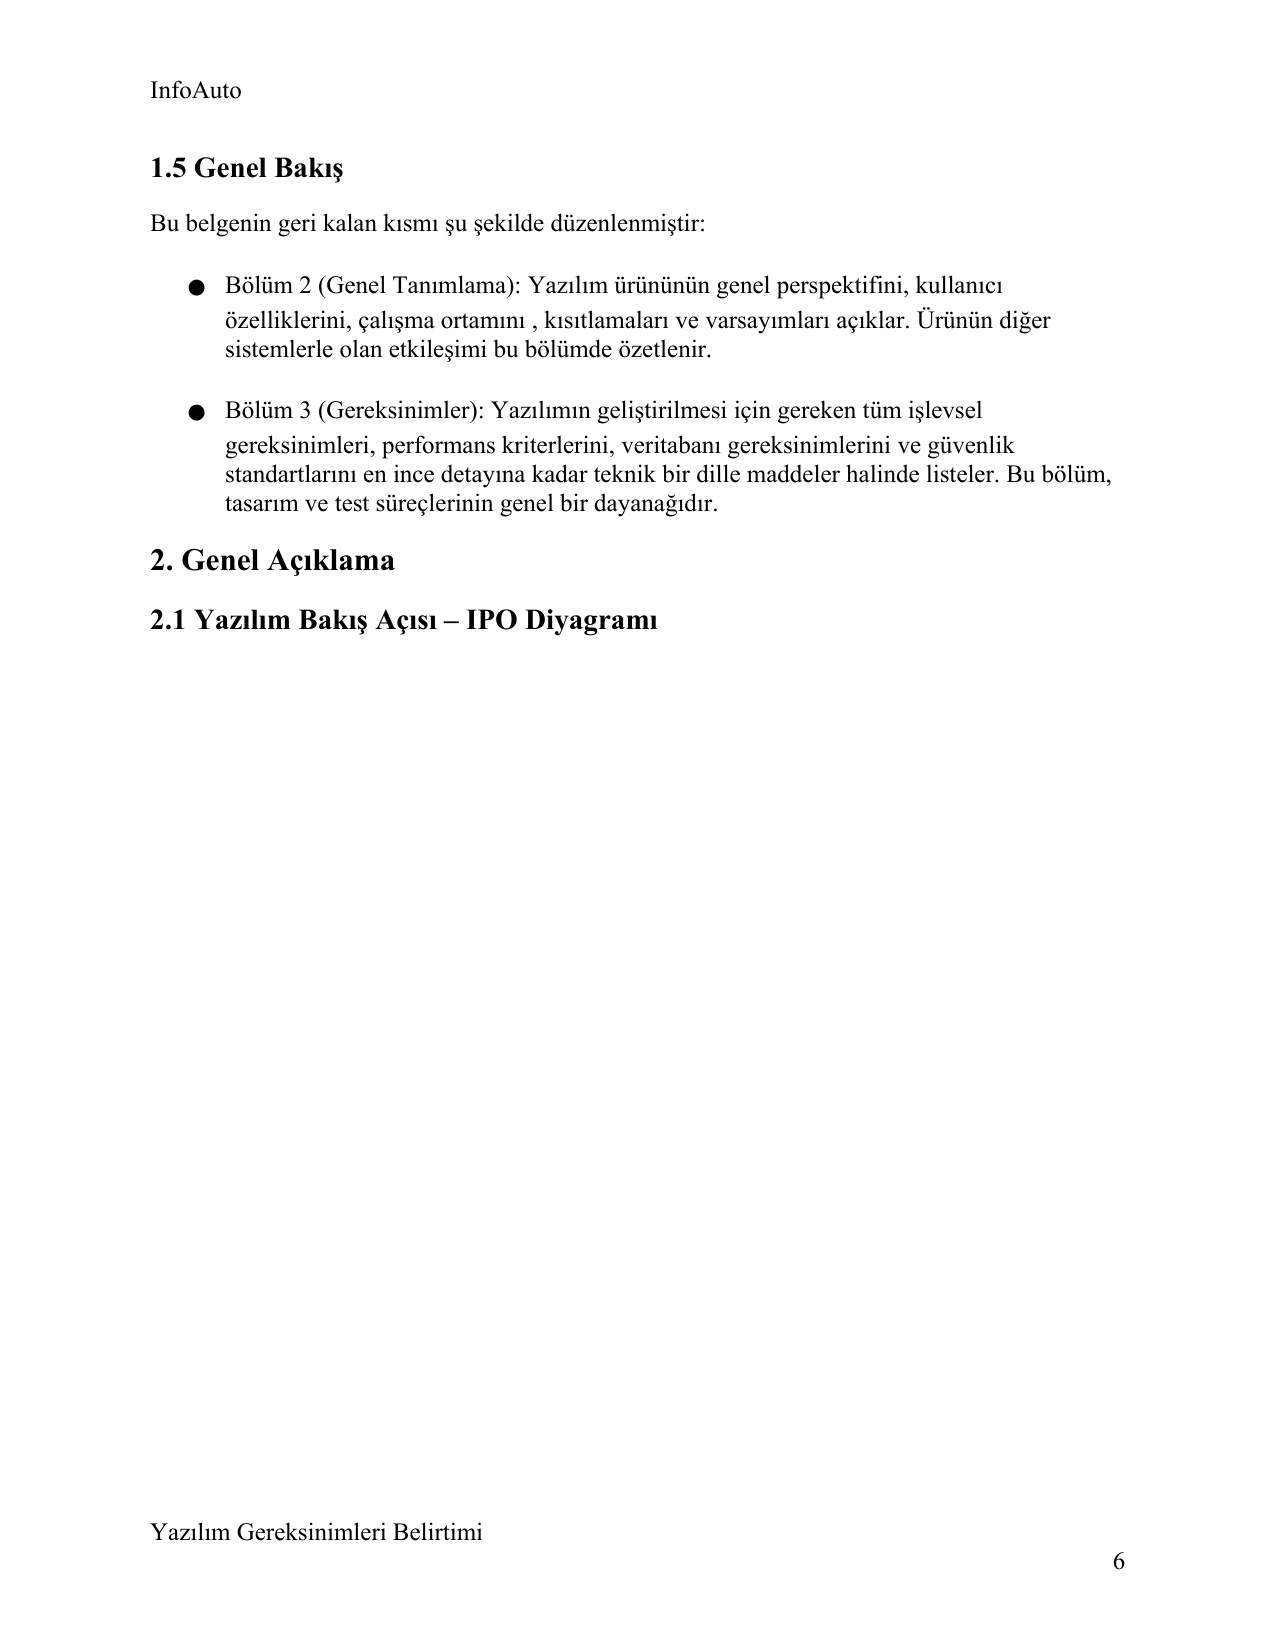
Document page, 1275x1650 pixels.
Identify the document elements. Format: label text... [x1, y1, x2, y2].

text 2. Genel Açıklama [150, 541, 1125, 577]
list Bölüm 3 (Gereksinimler): Yazılımın geliştirilmesi için gereken tüm işlevsel gereksinimleri, performans kriterlerini, veritabanı gereksinimlerini ve güvenlik standartlarını en ince detayına kadar teknik bir dille maddeler halinde listeler. Bu bölüm, tasarım ve test süreçlerinin genel bir dayanağıdır. [187, 387, 1125, 516]
text 2.1 Yazılım Bakış Açısı – IPO Diyagramı [150, 602, 1125, 636]
text 1.5 Genel Bakış [150, 150, 1125, 183]
text Bu belgenin geri kalan kısmı şu şekilde düzenlenmiştir: [150, 208, 1125, 237]
list Bölüm 2 (Genel Tanımlama): Yazılım ürününün genel perspektifini, kullanıcı özelliklerini, çalışma ortamını , kısıtlamaları ve varsayımları açıklar. Ürünün diğer sistemlerle olan etkileşimi bu bölümde özetlenir. [187, 262, 1125, 362]
